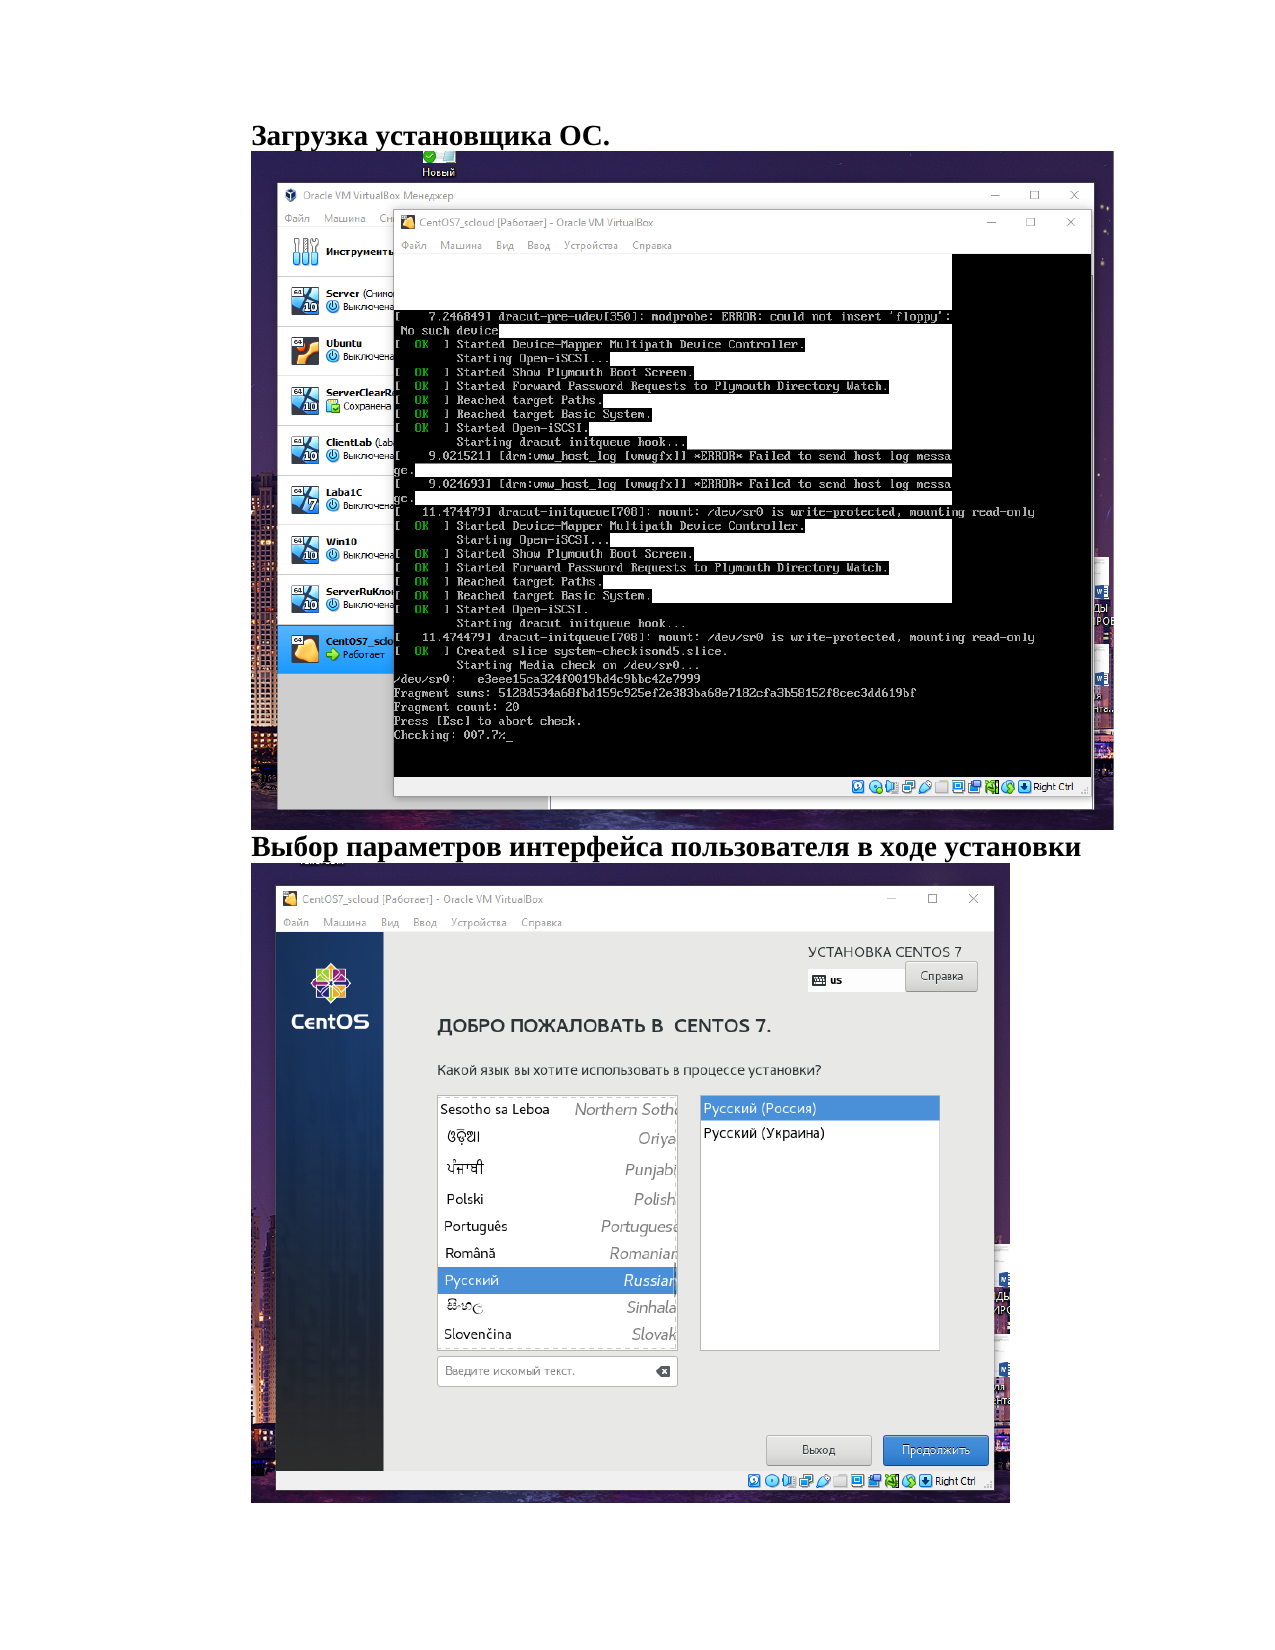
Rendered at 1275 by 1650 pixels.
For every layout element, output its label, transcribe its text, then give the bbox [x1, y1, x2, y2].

text Загрузка установщика ОС. [177, 118, 1186, 152]
picture [251, 863, 1010, 1503]
picture [251, 151, 1114, 830]
text Выбор параметров интерфейса пользователя в ходе установки [177, 829, 1186, 863]
